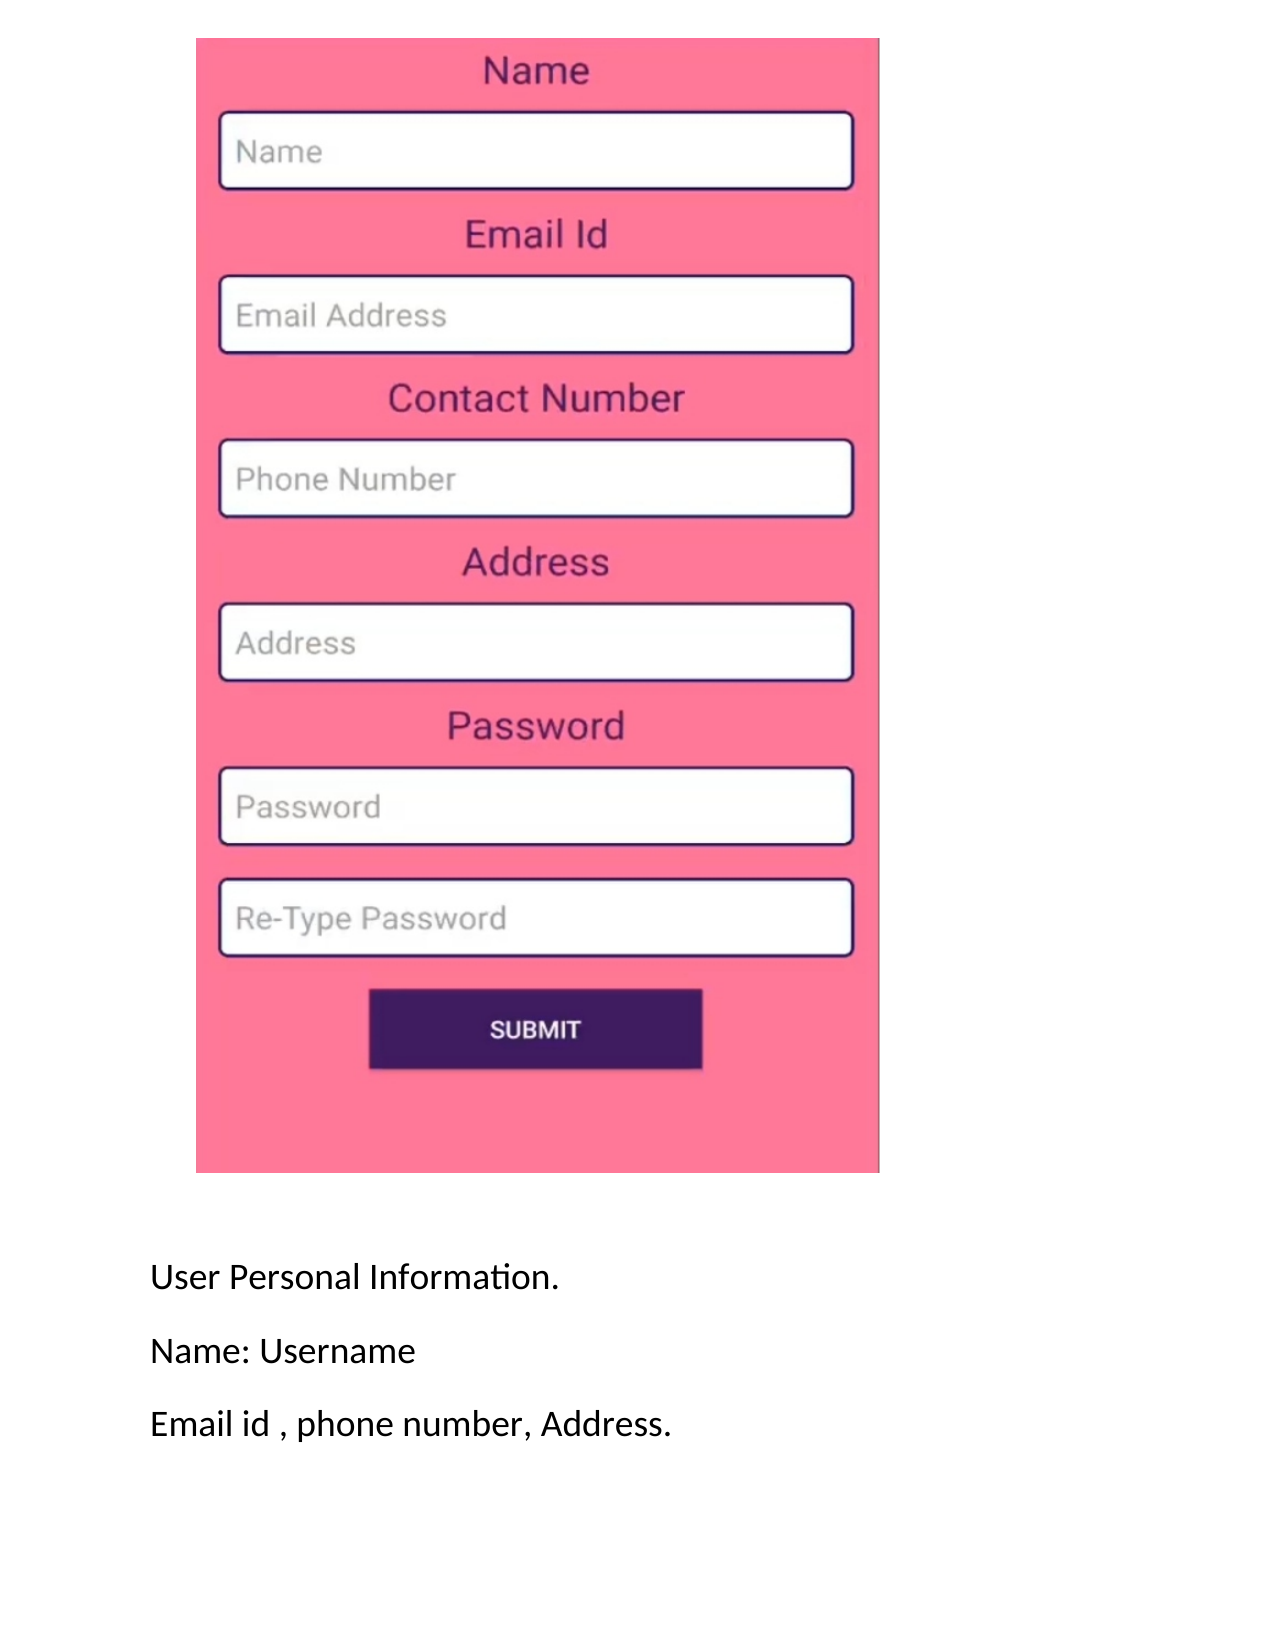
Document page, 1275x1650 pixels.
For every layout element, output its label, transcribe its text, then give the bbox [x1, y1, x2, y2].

text User Personal Information. [150, 1253, 1125, 1299]
picture [196, 38, 880, 1172]
text Name: Username [150, 1327, 1125, 1372]
text Email id , phone number, Address. [150, 1400, 1125, 1446]
